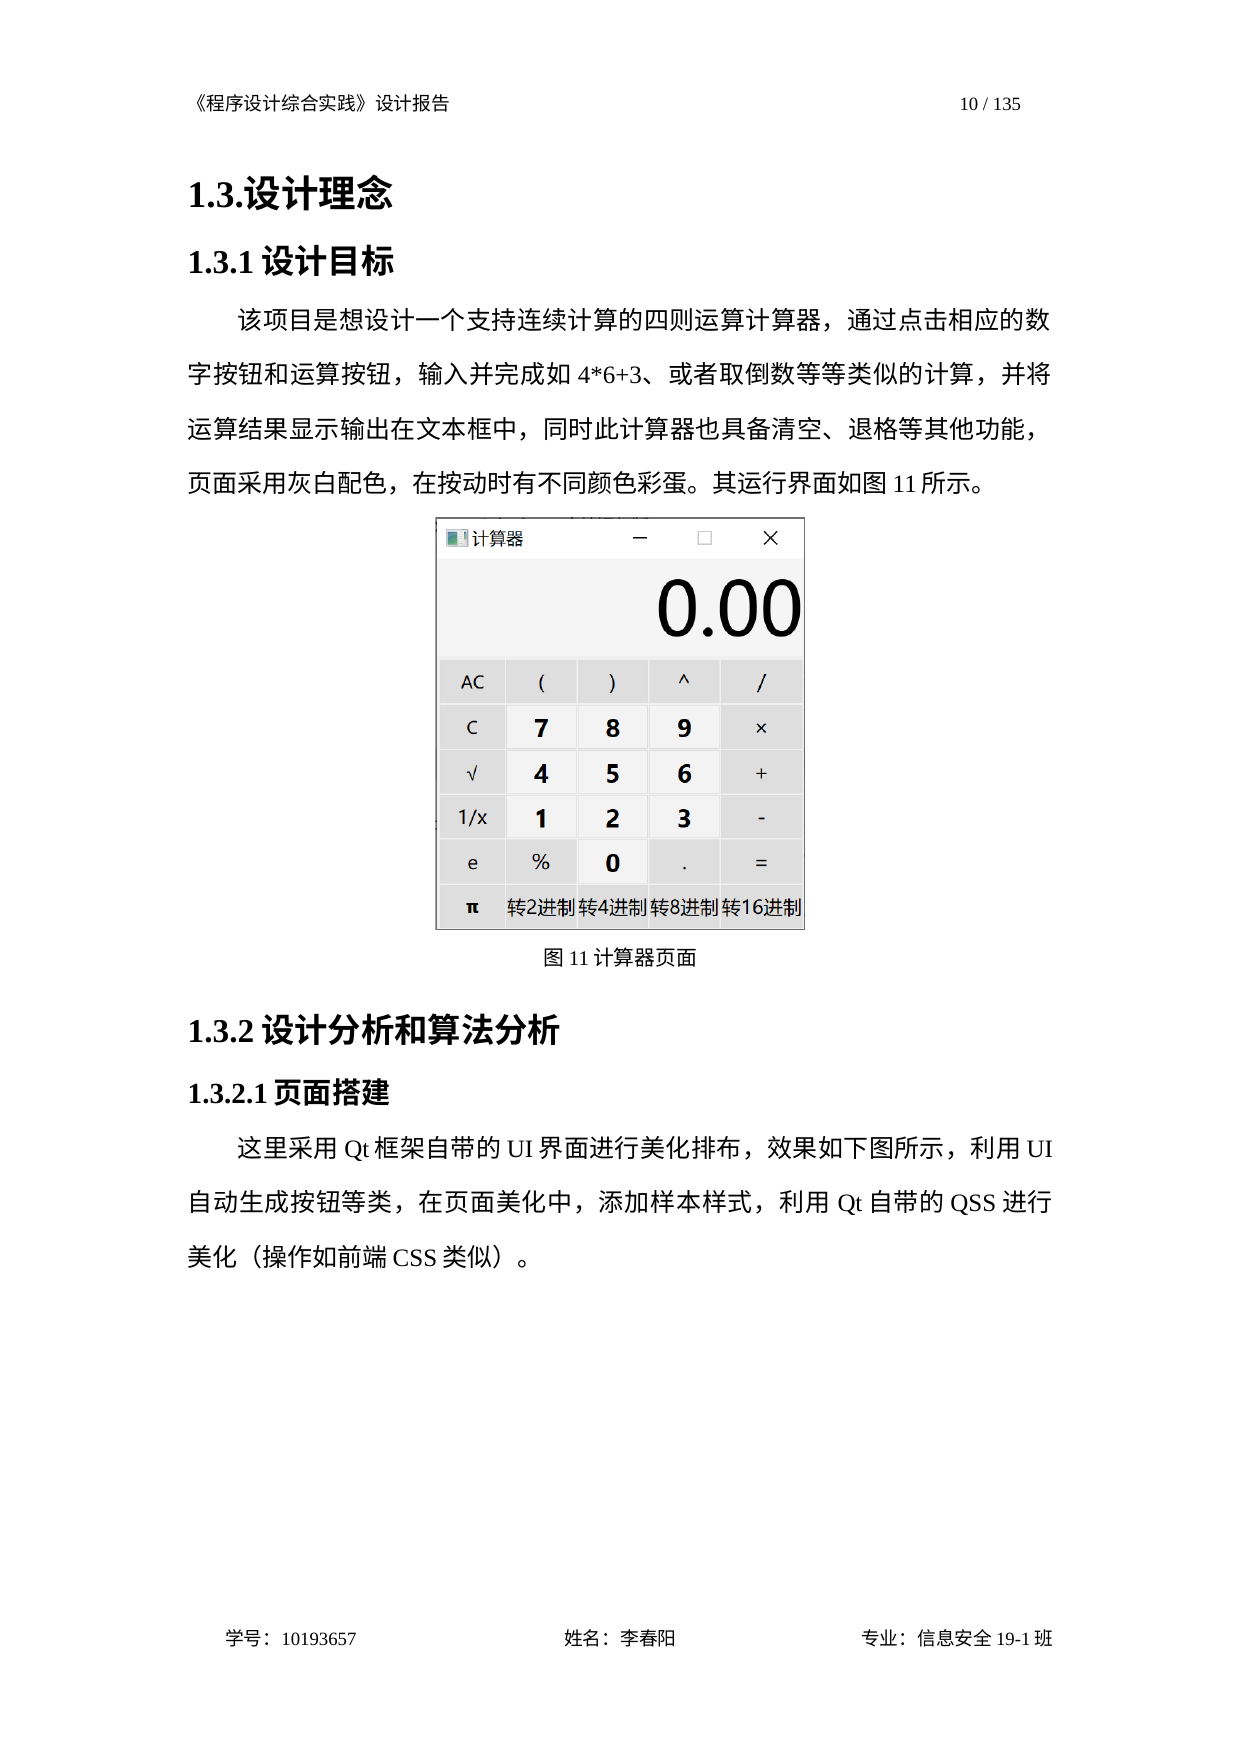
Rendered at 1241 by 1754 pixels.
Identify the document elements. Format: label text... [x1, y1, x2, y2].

text 图 11计算器页面 [187, 942, 1053, 972]
subtitle 1.3.2设计分析和算法分析 [187, 1004, 1053, 1052]
text 该项目是想设计一个支持连续计算的四则运算计算器，通过点击相应的数字按钮和运算按钮，输入并完成如4*6+3、或者取倒数等等类似的计算，并将运算结果显示输出在文本框中，同时此计算器也具备清空、退格等其他功能，页面采用灰白配色，在按动时有不同颜色彩蛋。其运行界面如图11所示。 [187, 300, 1053, 500]
subtitle 1.3.2.1页面搭建 [187, 1069, 1053, 1111]
subtitle 1.3.设计理念 [187, 164, 1053, 218]
picture [435, 517, 805, 930]
text 这里采用Qt框架自带的UI界面进行美化排布，效果如下图所示，利用UI自动生成按钮等类，在页面美化中，添加样本样式，利用Qt自带的QSS进行美化（操作如前端CSS类似）。 [187, 1128, 1053, 1273]
subtitle 1.3.1设计目标 [187, 235, 1053, 283]
